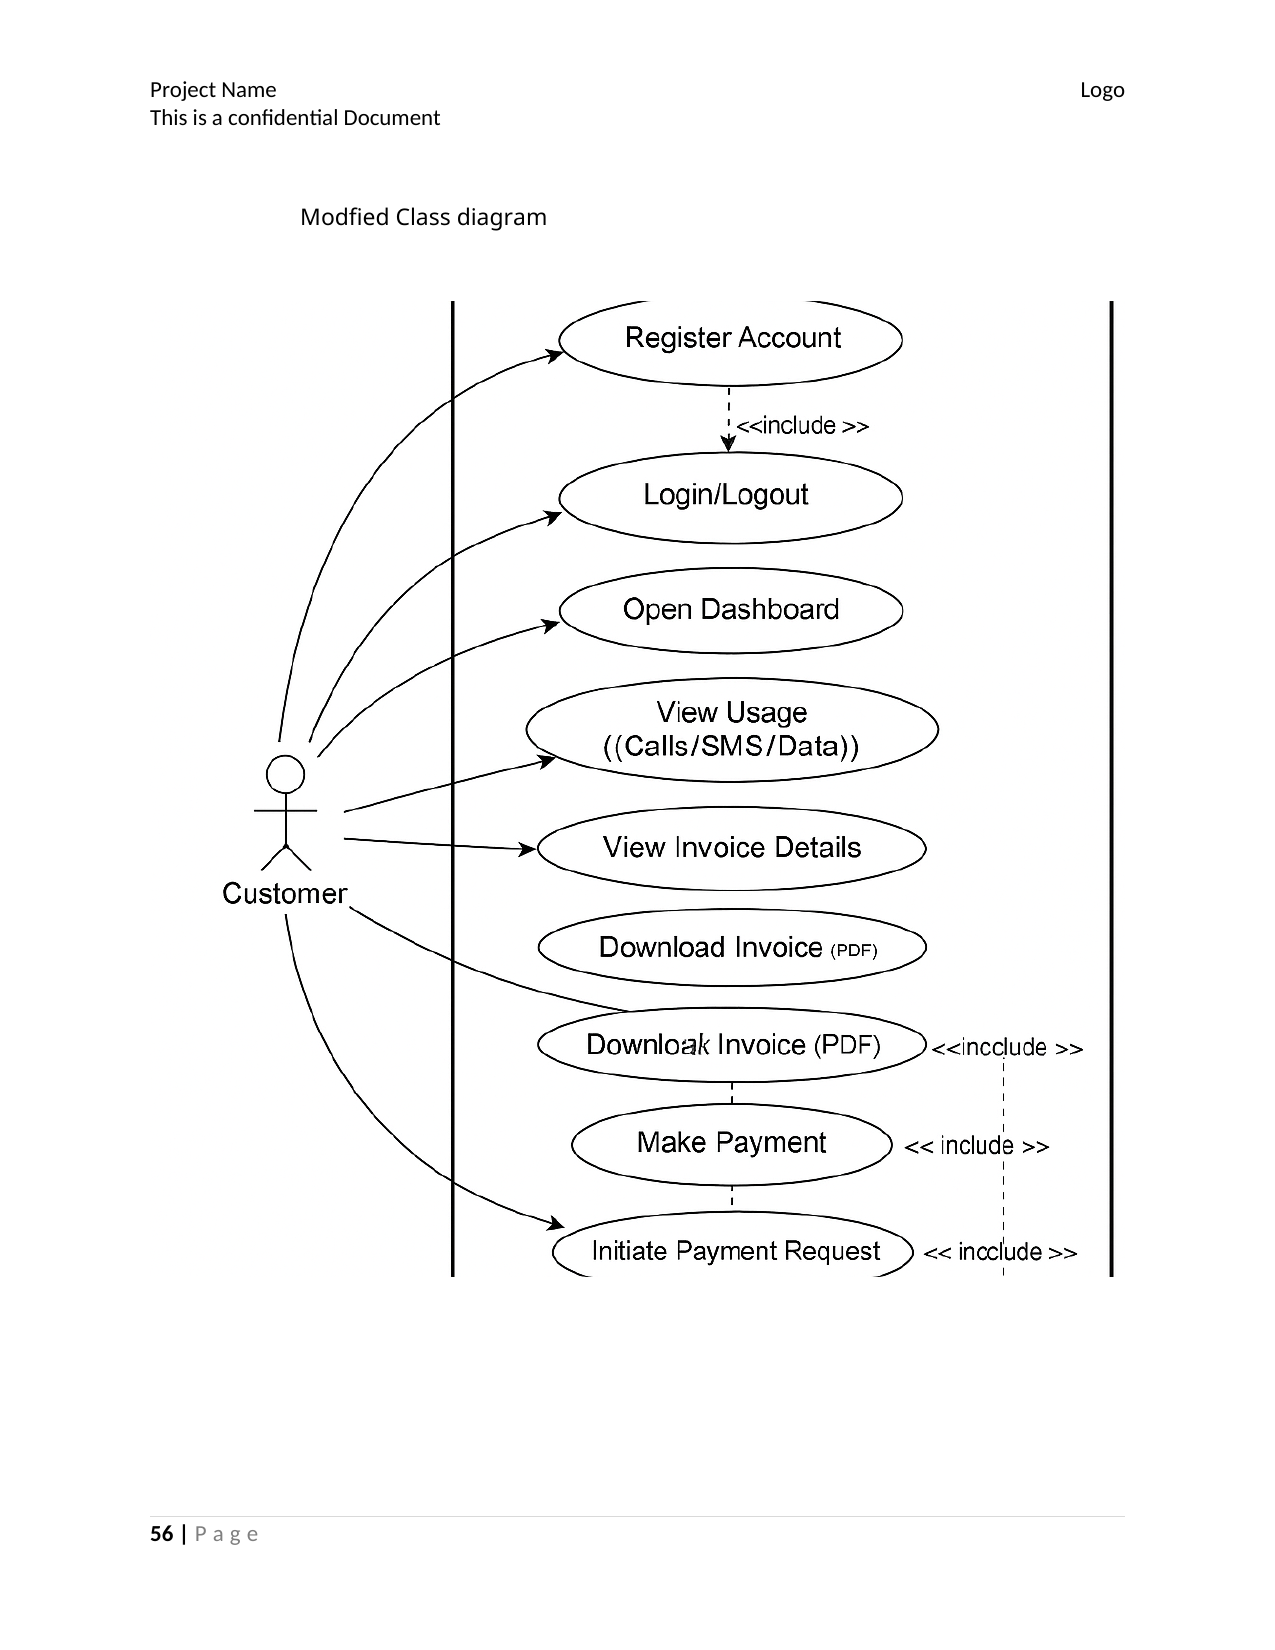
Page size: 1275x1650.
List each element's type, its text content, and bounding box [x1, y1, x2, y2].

text Modfied Class diagram [300, 200, 1125, 232]
picture [150, 301, 1125, 1277]
